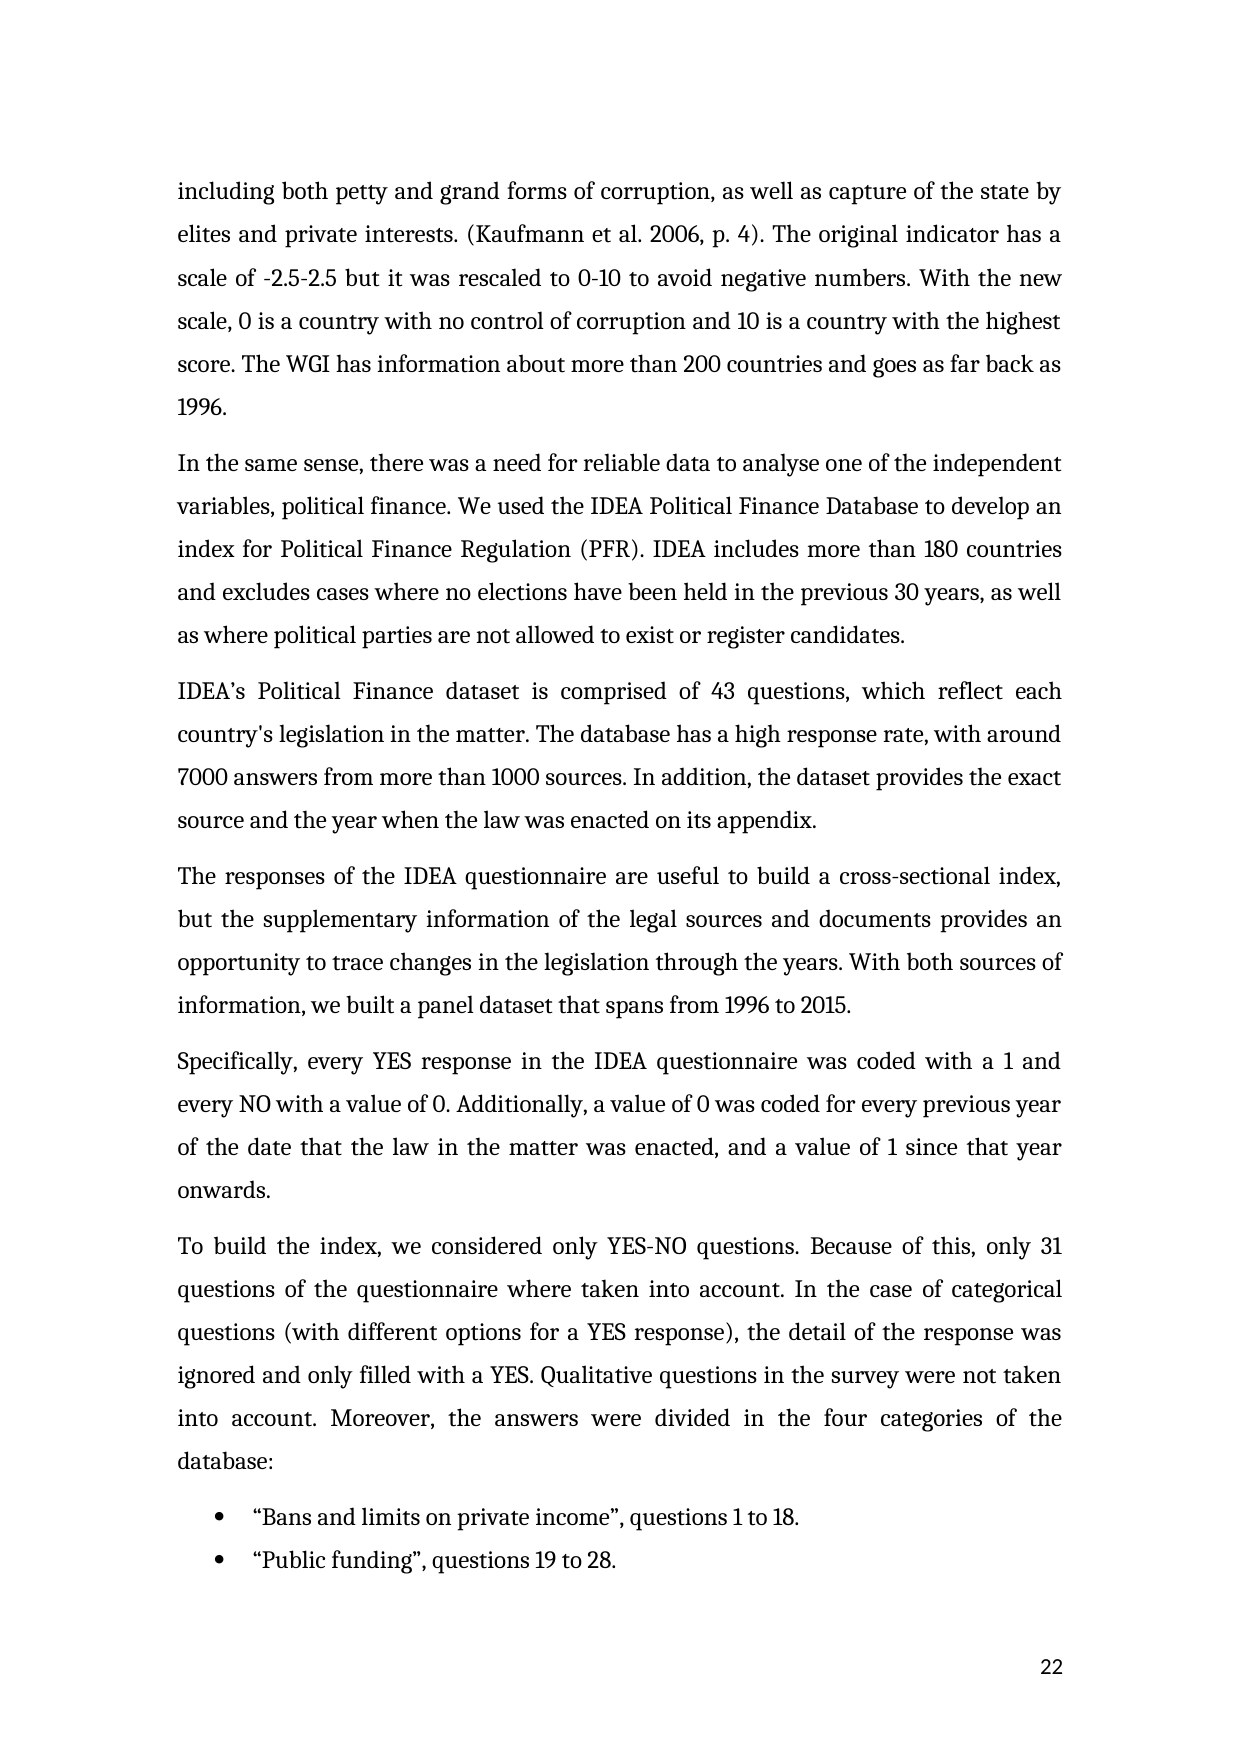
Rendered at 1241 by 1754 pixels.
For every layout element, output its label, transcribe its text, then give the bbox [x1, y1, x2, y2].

list “Bans and limits on private income”, questions 1 to 18. [215, 1503, 1063, 1532]
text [177, 177, 1063, 422]
text The responses of the IDEA questionnaire are useful to build a cross-sectional index, but the supplementary information of the legal sources and documents provides an opportunity to trace changes in the legislation through the years. With both sources of information, we built a panel dataset that spans from 1996 to 2015. [177, 862, 1063, 1020]
text To build the index, we considered only YES-NO questions. Because of this, only 31 questions of the questionnaire where taken into account. In the case of categorical questions (with different options for a YES response), the detail of the response was ignored and only filled with a YES. Qualitative questions in the survey were not taken into account. Moreover, the answers were divided in the four categories of the database: [177, 1232, 1063, 1476]
text Specifically, every YES response in the IDEA questionnaire was coded with a 1 and every NO with a value of 0. Additionally, a value of 0 was coded for every previous year of the date that the law in the matter was enacted, and a value of 1 since that year onwards. [177, 1047, 1063, 1205]
list “Public funding”, questions 19 to 28. [215, 1546, 1063, 1575]
text In the same sense, there was a need for reliable data to analyse one of the independent variables, political finance. We used the IDEA Political Finance Database to develop an index for Political Finance Regulation (PFR). IDEA includes more than 180 countries and excludes cases where no elections have been held in the previous 30 years, as well as where political parties are not allowed to exist or register candidates. [177, 448, 1063, 650]
text IDEA’s Political Finance dataset is comprised of 43 questions, which reflect each country's legislation in the matter. The database has a high response rate, with around 7000 answers from more than 1000 sources. In addition, the dataset provides the exact source and the year when the law was enacted on its appendix. [177, 677, 1063, 835]
